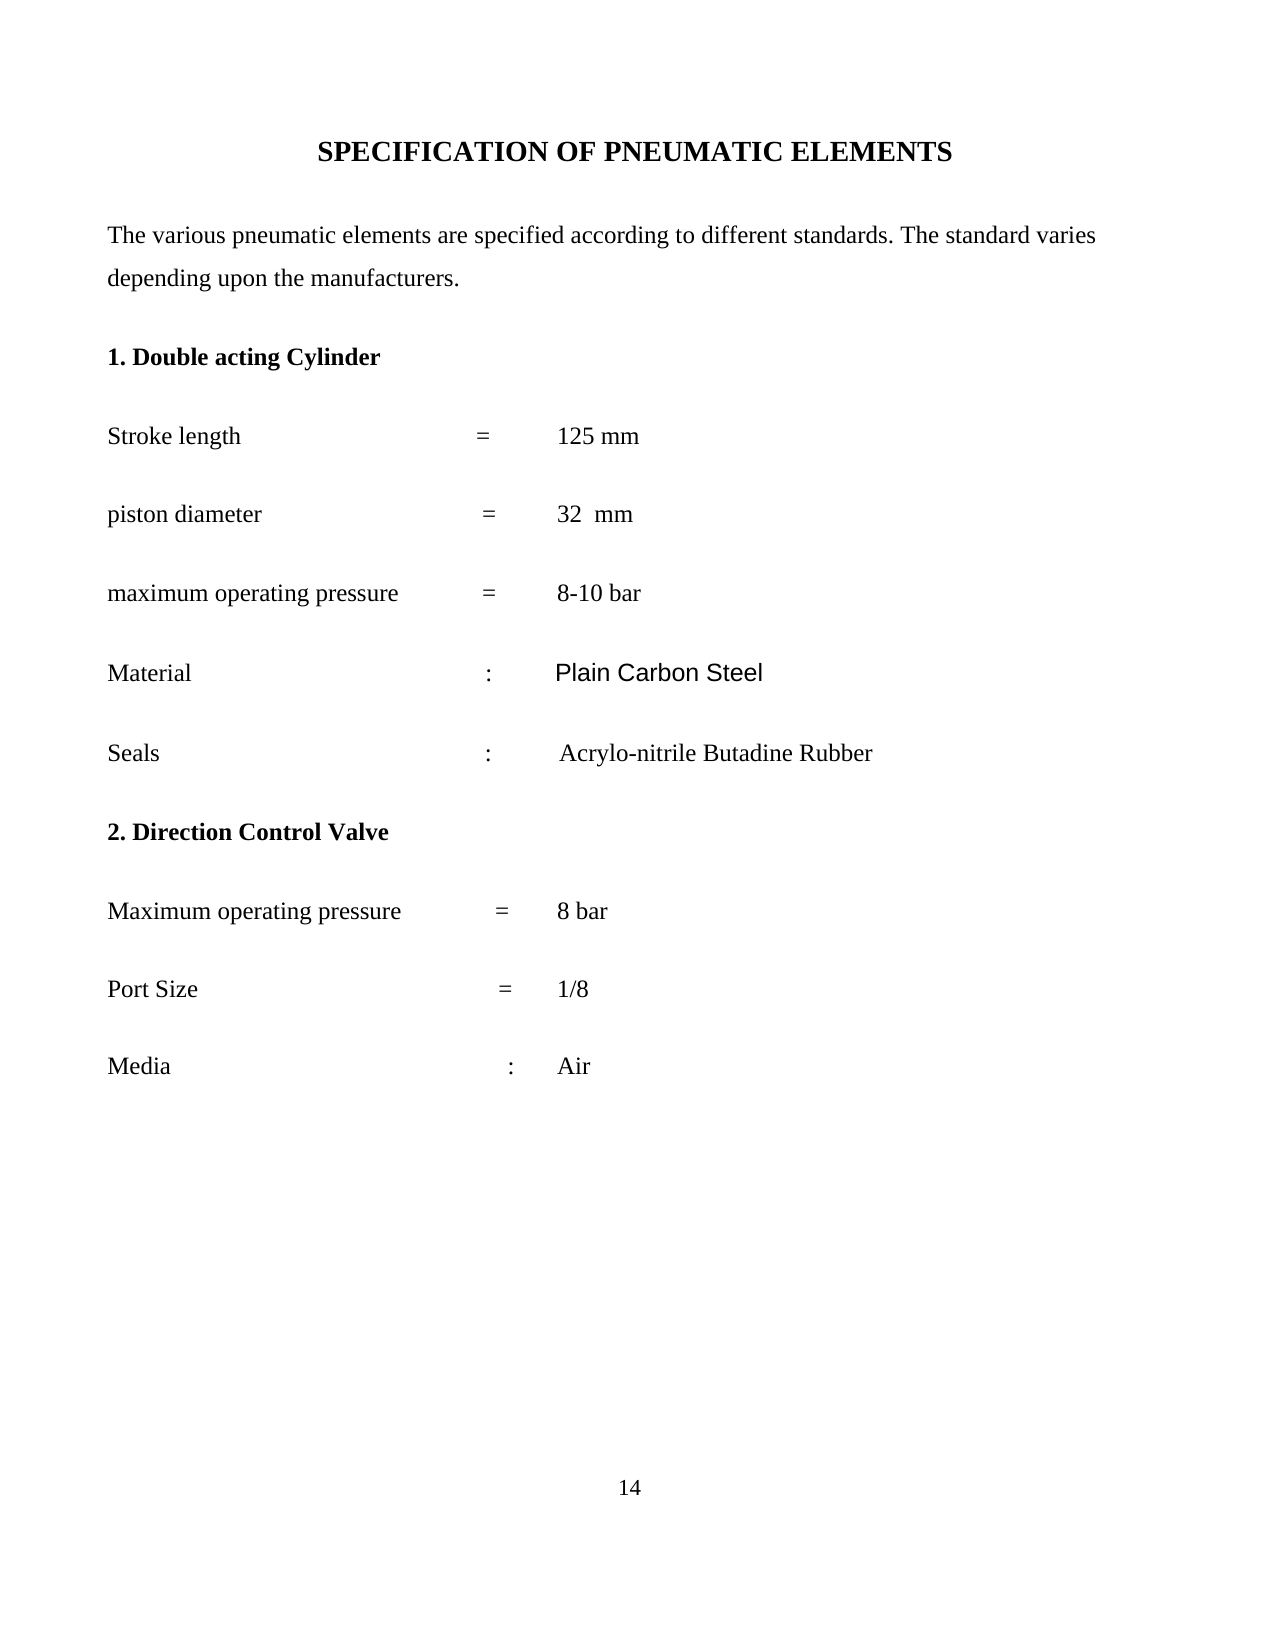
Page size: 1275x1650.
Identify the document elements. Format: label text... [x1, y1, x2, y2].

table_cell = [438, 554, 534, 633]
table_cell = [438, 793, 534, 950]
table_cell Material [102, 633, 438, 713]
table_cell maximum operating pressure [102, 554, 438, 633]
table_cell : [438, 713, 534, 792]
table_cell Air [534, 1029, 878, 1082]
table_header 125 mm [534, 343, 878, 475]
table_cell : [438, 1029, 534, 1082]
table_header = [438, 343, 534, 475]
table_cell piston diameter [102, 475, 438, 553]
table_cell : [438, 633, 534, 713]
table_cell 8-10 bar [534, 554, 878, 633]
text The various pneumatic elements are specified according to different standards. The standard varies depending upon the manufacturers. [107, 220, 1137, 292]
table_header 1. Double acting Cylinder Stroke length [102, 343, 438, 475]
table_cell 2. Direction Control Valve Maximum operating pressure [102, 793, 438, 950]
table_cell = [438, 950, 534, 1028]
table_cell Acrylo-nitrile Butadine Rubber [534, 713, 878, 792]
table_cell Media [102, 1029, 438, 1082]
subtitle SPECIFICATION OF PNEUMATIC ELEMENTS [317, 134, 1258, 168]
table_cell 8 bar [534, 793, 878, 950]
table_cell Port Size [102, 950, 438, 1028]
table_cell 1/8 [534, 950, 878, 1028]
table_cell Plain Carbon Steel [534, 633, 878, 713]
table_cell 32 mm [534, 475, 878, 553]
table_cell = [438, 475, 534, 553]
table_cell Seals [102, 713, 438, 792]
